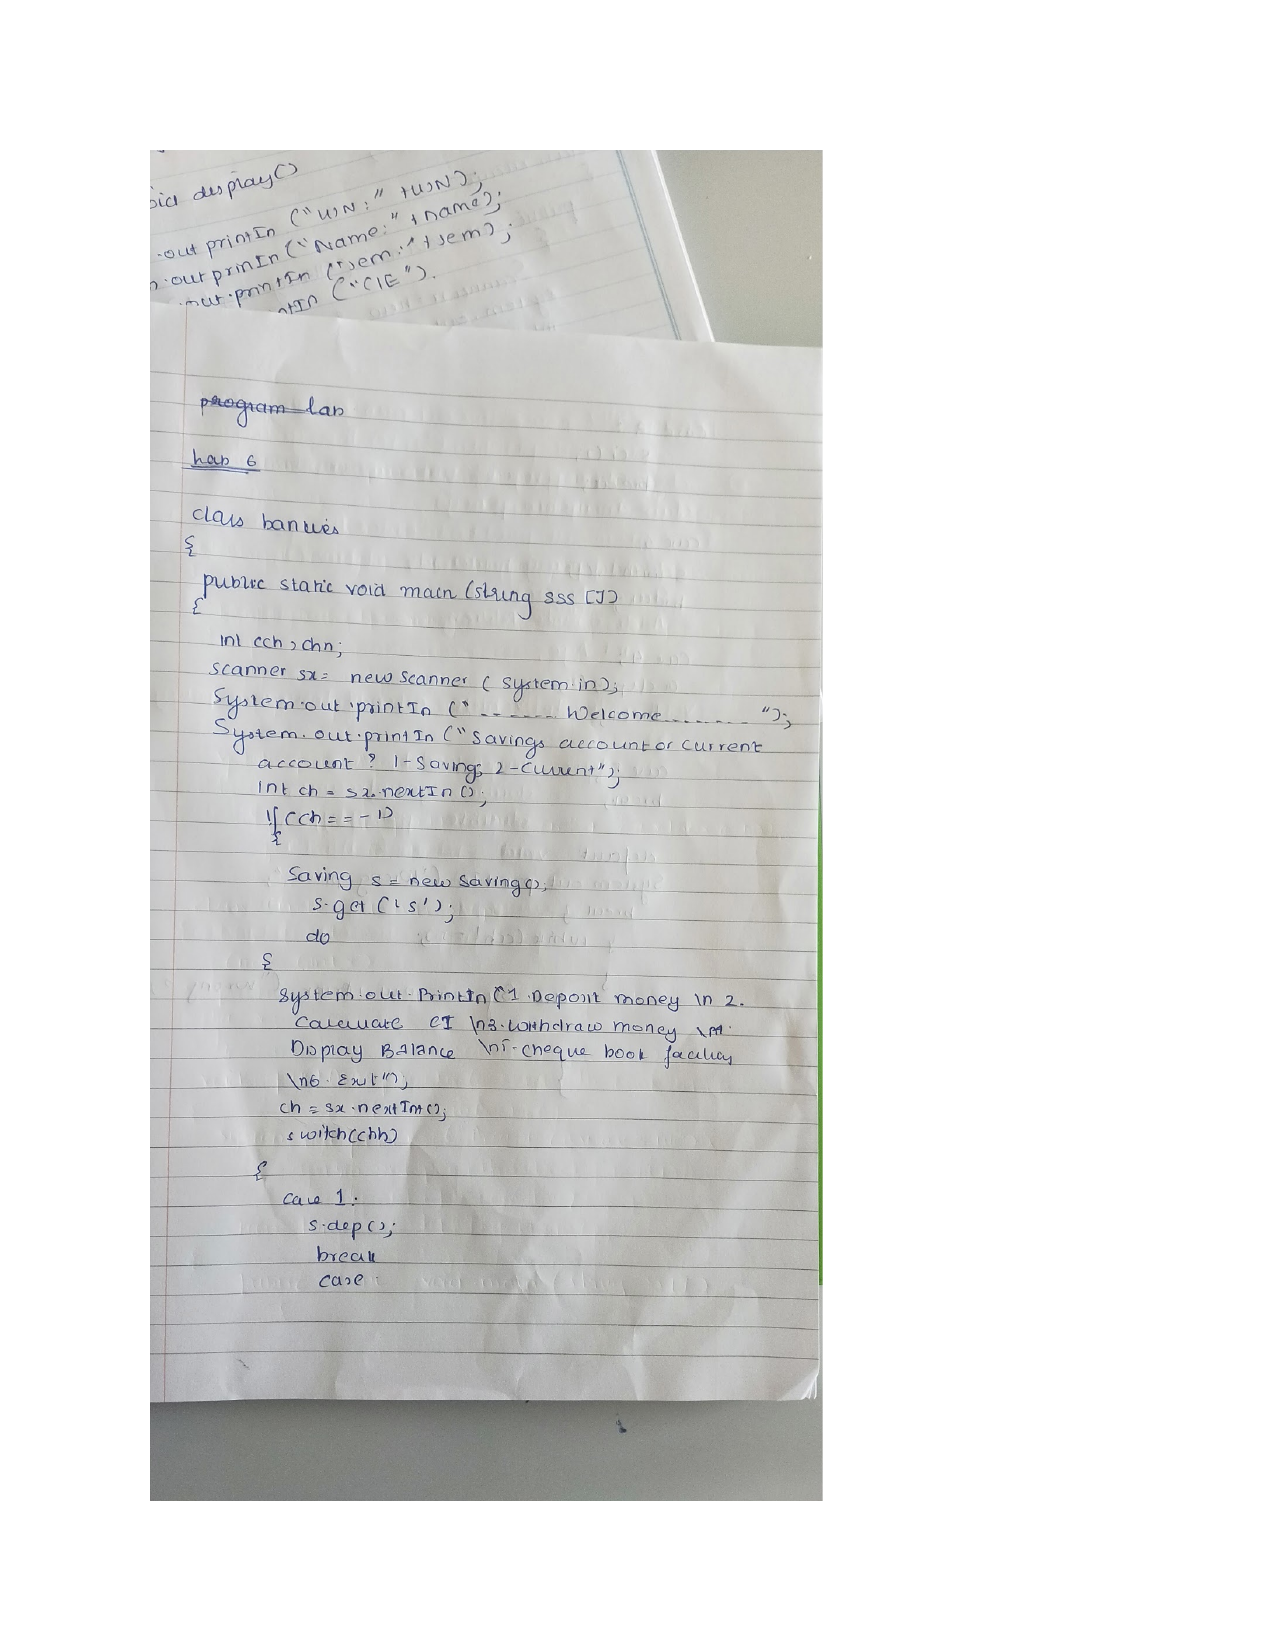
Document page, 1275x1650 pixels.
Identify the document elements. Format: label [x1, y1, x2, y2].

picture [150, 150, 823, 1501]
